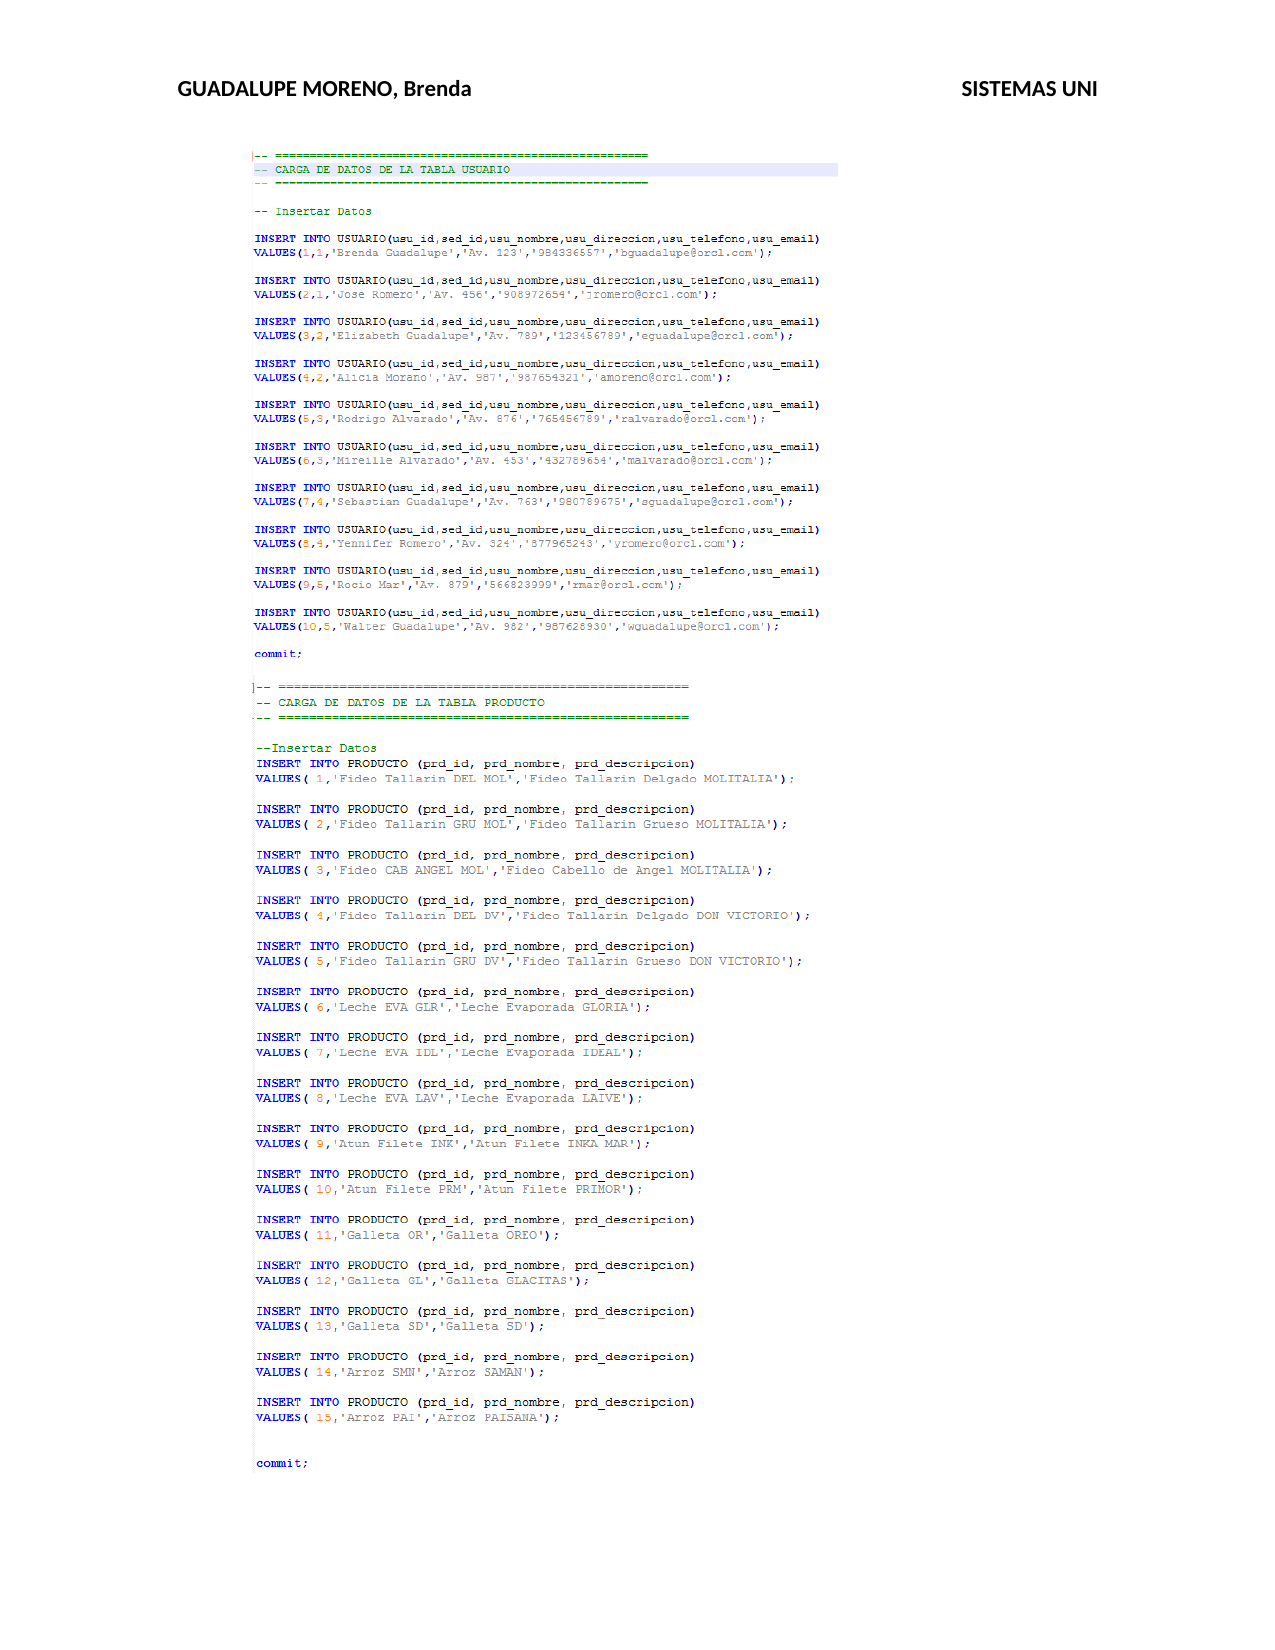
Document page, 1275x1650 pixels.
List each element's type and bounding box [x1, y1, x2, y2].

picture [252, 147, 839, 674]
picture [252, 675, 819, 1473]
